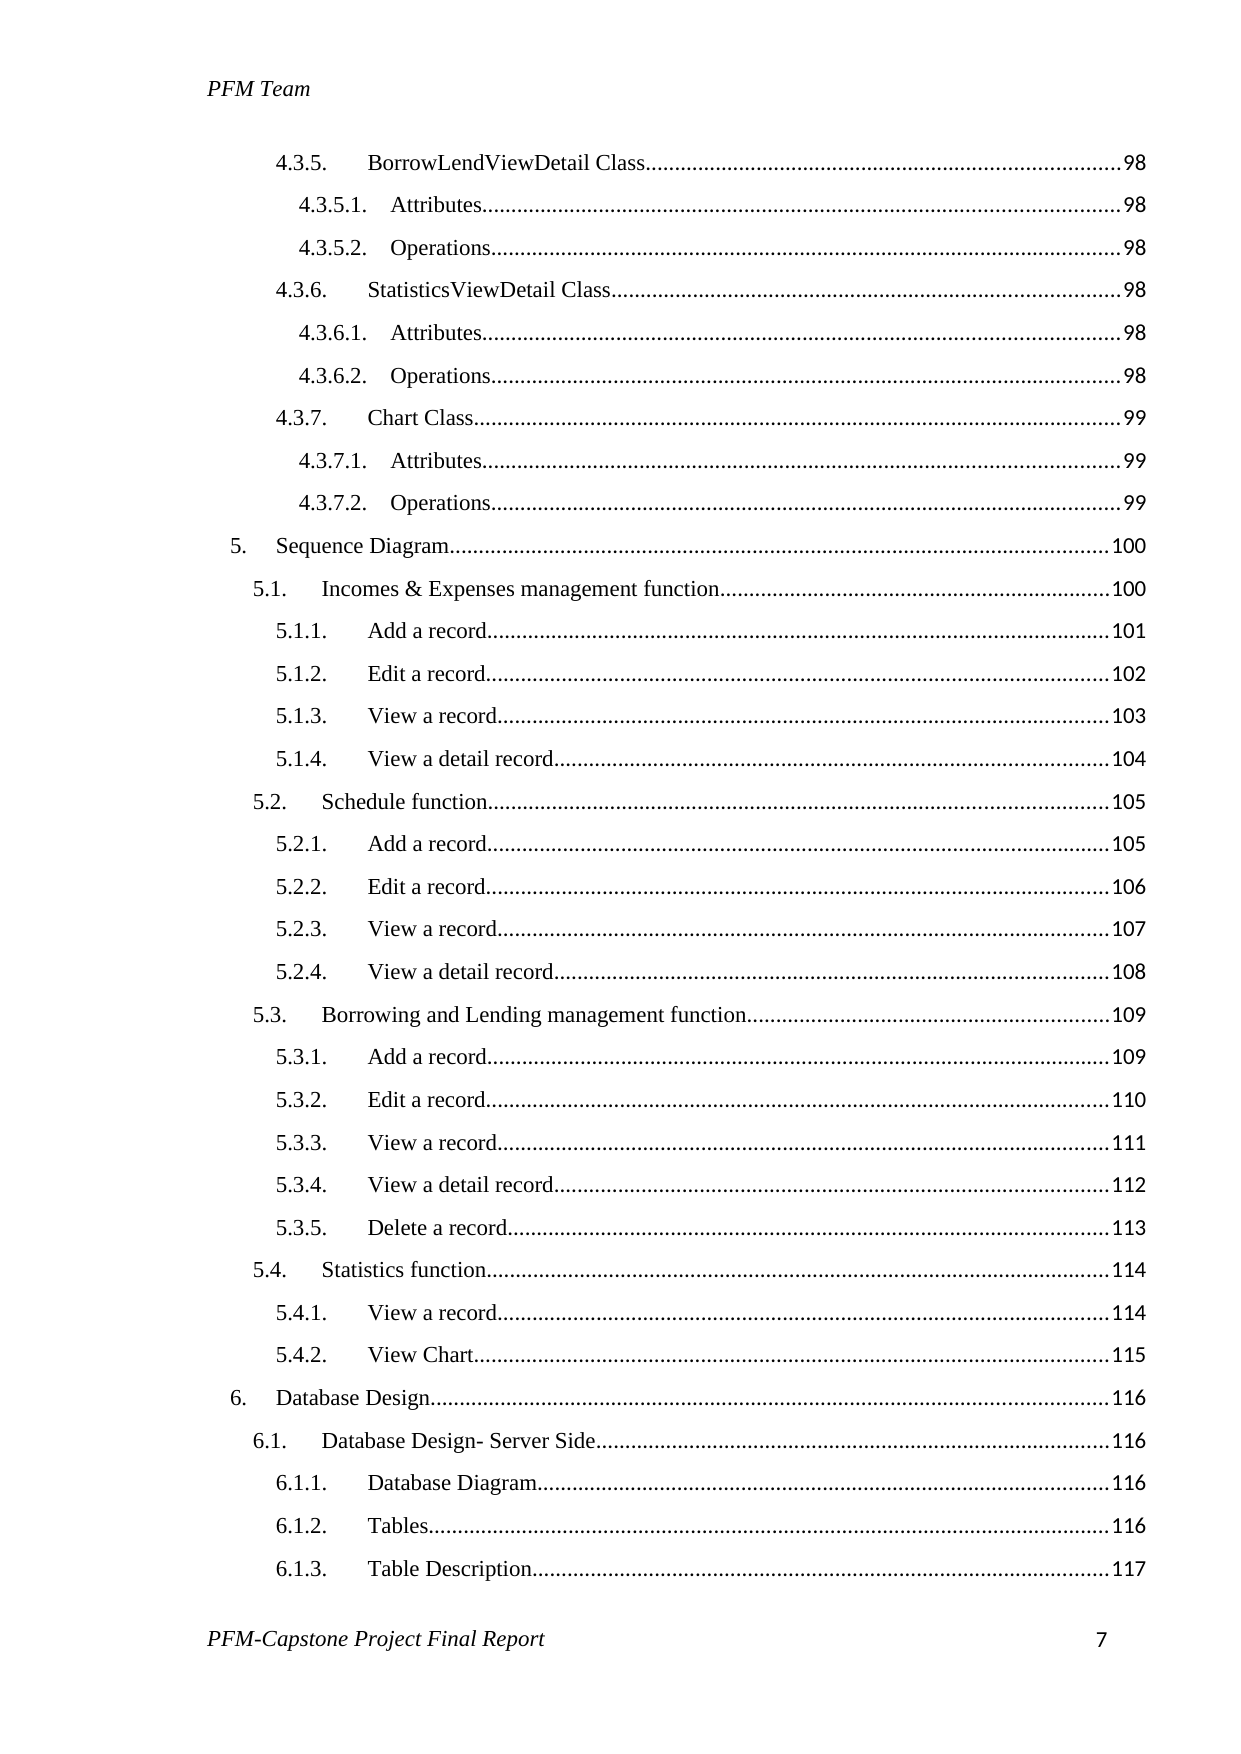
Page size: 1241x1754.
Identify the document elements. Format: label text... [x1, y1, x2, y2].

text 5.4.1. View a record 114 [276, 1298, 1122, 1326]
text 6.1.2. Tables 116 [276, 1511, 1122, 1539]
text 5.1.3. View a record 103 [276, 702, 1122, 729]
text 5.3.1. Add a record 109 [276, 1042, 1122, 1070]
text 5.2. Schedule function 105 [253, 787, 1122, 815]
text 4.3.7.1. Attributes 99 [298, 446, 1122, 474]
text 5.4.2. View Chart 115 [276, 1341, 1122, 1369]
text 5.3.4. View a detail record 112 [276, 1170, 1122, 1198]
text 5.2.4. View a detail record 108 [276, 957, 1122, 985]
text 6.1.3. Table Description 117 [276, 1554, 1122, 1582]
text 6.1. Database Design- Server Side 116 [253, 1426, 1122, 1454]
text 5.4. Statistics function 114 [253, 1255, 1122, 1283]
text 6.1.1. Database Diagram 116 [276, 1468, 1122, 1496]
text 5.1.2. Edit a record 102 [276, 659, 1122, 687]
text 5.3.2. Edit a record 110 [276, 1085, 1122, 1113]
text 5.3. Borrowing and Lending management function 109 [253, 1000, 1122, 1028]
text 6. Database Design 116 [230, 1383, 1122, 1411]
text 4.3.6. StatisticsViewDetail Class 98 [276, 276, 1122, 303]
text 5.2.2. Edit a record 106 [276, 872, 1122, 900]
text 4.3.5.2. Operations 98 [298, 233, 1122, 261]
text 4.3.5. BorrowLendViewDetail Class 98 [276, 148, 1122, 176]
text 5.2.3. View a record 107 [276, 914, 1122, 943]
text 4.3.6.2. Operations 98 [298, 361, 1122, 389]
text 4.3.6.1. Attributes 98 [298, 318, 1122, 346]
text 5.1.1. Add a record 101 [276, 616, 1122, 644]
text 5.3.5. Delete a record 113 [276, 1213, 1122, 1241]
text 5.2.1. Add a record 105 [276, 829, 1122, 857]
text 5.1.4. View a detail record 104 [276, 744, 1122, 772]
text 5. Sequence Diagram 100 [230, 531, 1122, 559]
text 5.1. Incomes & Expenses management function 100 [253, 574, 1122, 602]
text 5.3.3. View a record 111 [276, 1128, 1122, 1156]
text 4.3.7. Chart Class 99 [276, 403, 1122, 431]
text 4.3.5.1. Attributes 98 [298, 190, 1122, 218]
text 4.3.7.2. Operations 99 [298, 488, 1122, 517]
